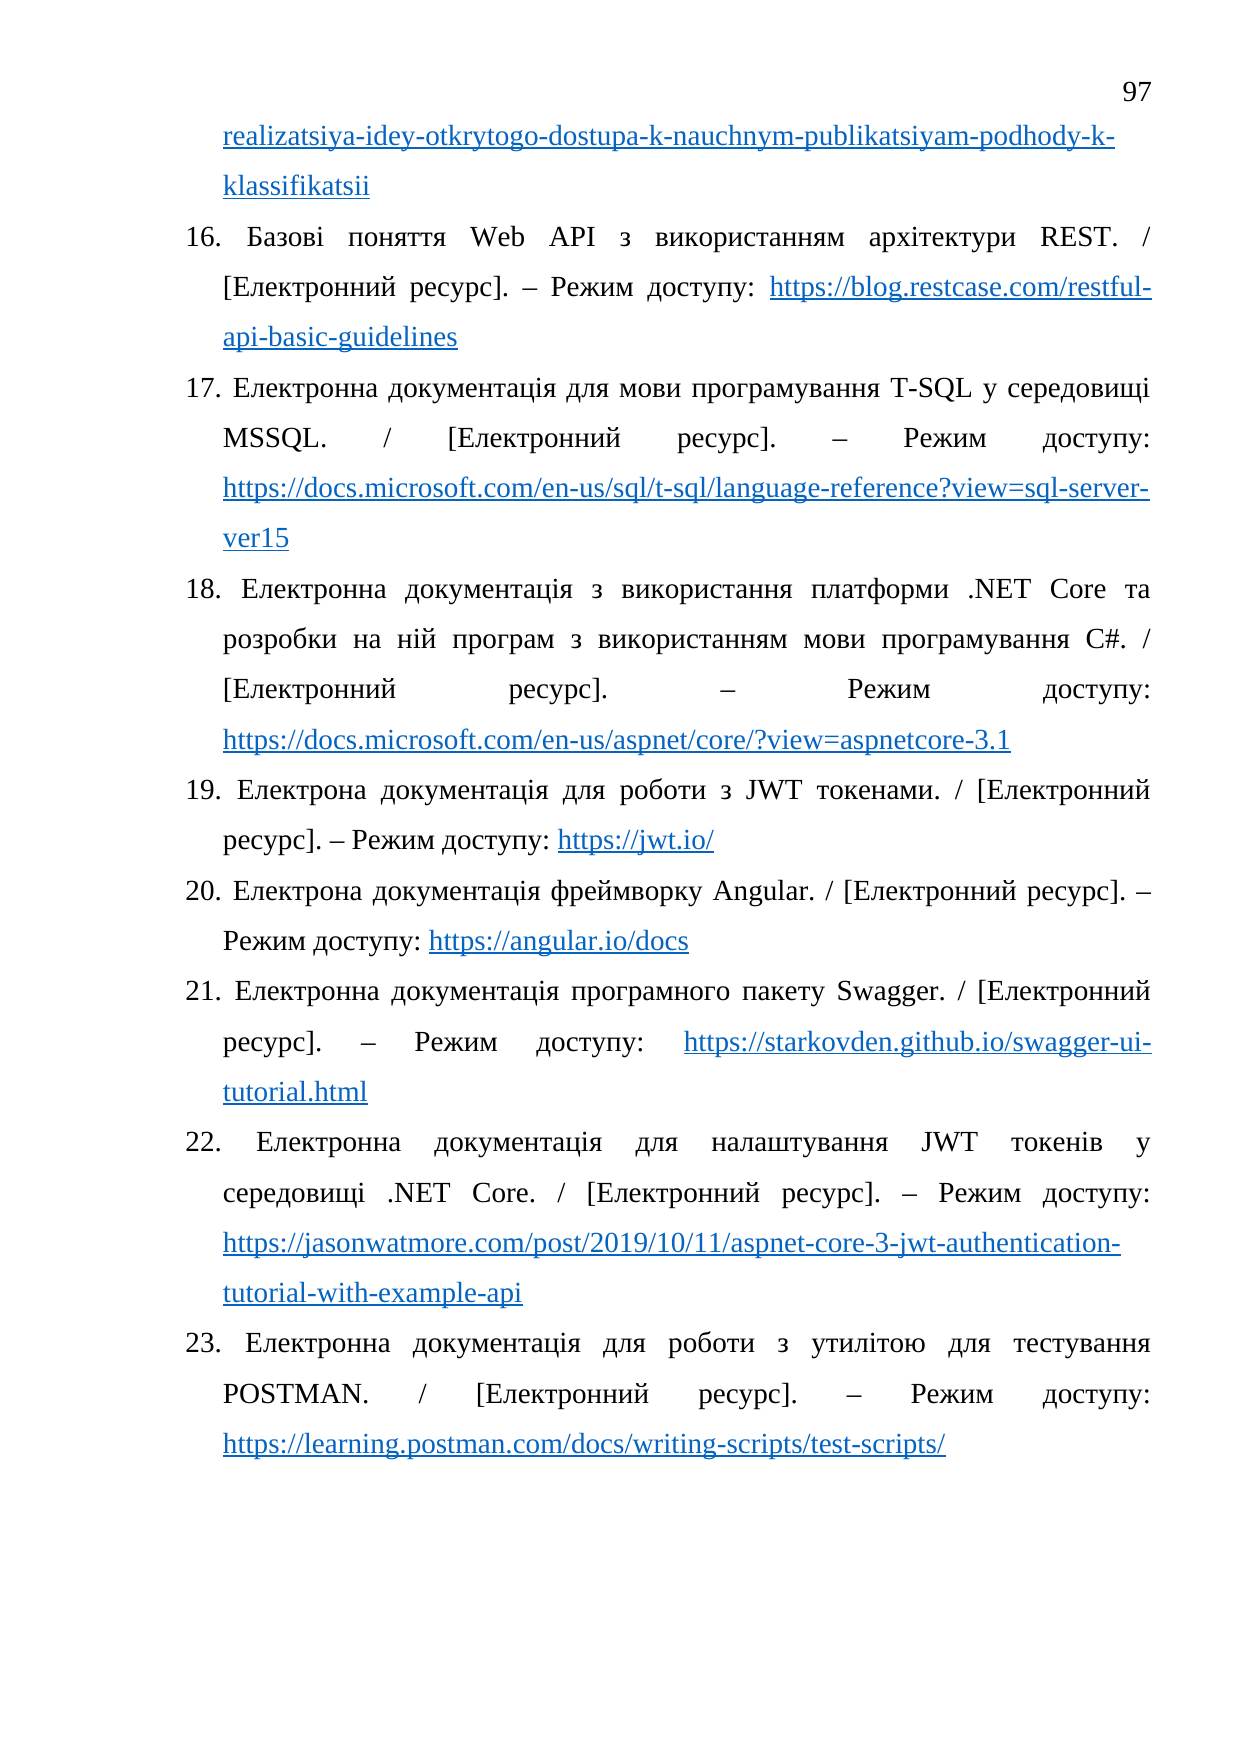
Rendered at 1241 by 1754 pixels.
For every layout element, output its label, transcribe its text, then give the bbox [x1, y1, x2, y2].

list Електронна документація для налаштування JWT токенів у середовищі .NET Core. / [Електронний ресурс]. – Режим доступу: https://jasonwatmore.com/post/2019/10/11/aspnet-core-3-jwt-authentication-tutorial-with-example-api [185, 1124, 1152, 1309]
list Електрона документація фреймворку Angular. / [Електронний ресурс]. – Режим доступу: https://angular.io/docs [185, 873, 1152, 957]
list Електронна документація з використання платформи .NET Core та розробки на ній програм з використанням мови програмування C#. / [Електронний ресурс]. – Режим доступу: https://docs.microsoft.com/en-us/aspnet/core/?view=aspnetcore-3.1 [185, 571, 1152, 755]
list Електронна документація для роботи з утилітою для тестування POSTMAN. / [Електронний ресурс]. – Режим доступу: https://learning.postman.com/docs/writing-scripts/test-scripts/ [185, 1326, 1152, 1460]
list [185, 118, 1152, 202]
list Базові поняття Web API з використанням архітектури REST. / [Електронний ресурс]. – Режим доступу: https://blog.restcase.com/restful-api-basic-guidelines [185, 219, 1152, 353]
list Електронна документація програмного пакету Swagger. / [Електронний ресурс]. – Режим доступу: https://starkovden.github.io/swagger-ui-tutorial.html [185, 973, 1152, 1108]
list Електрона документація для роботи з JWT токенами. / [Електронний ресурс]. – Режим доступу: https://jwt.io/ [185, 772, 1152, 856]
list Електронна документація для мови програмування T-SQL у середовищі MSSQL. / [Електронний ресурс]. – Режим доступу: https://docs.microsoft.com/en-us/sql/t-sql/language-reference?view=sql-server-ver15 [185, 370, 1152, 554]
